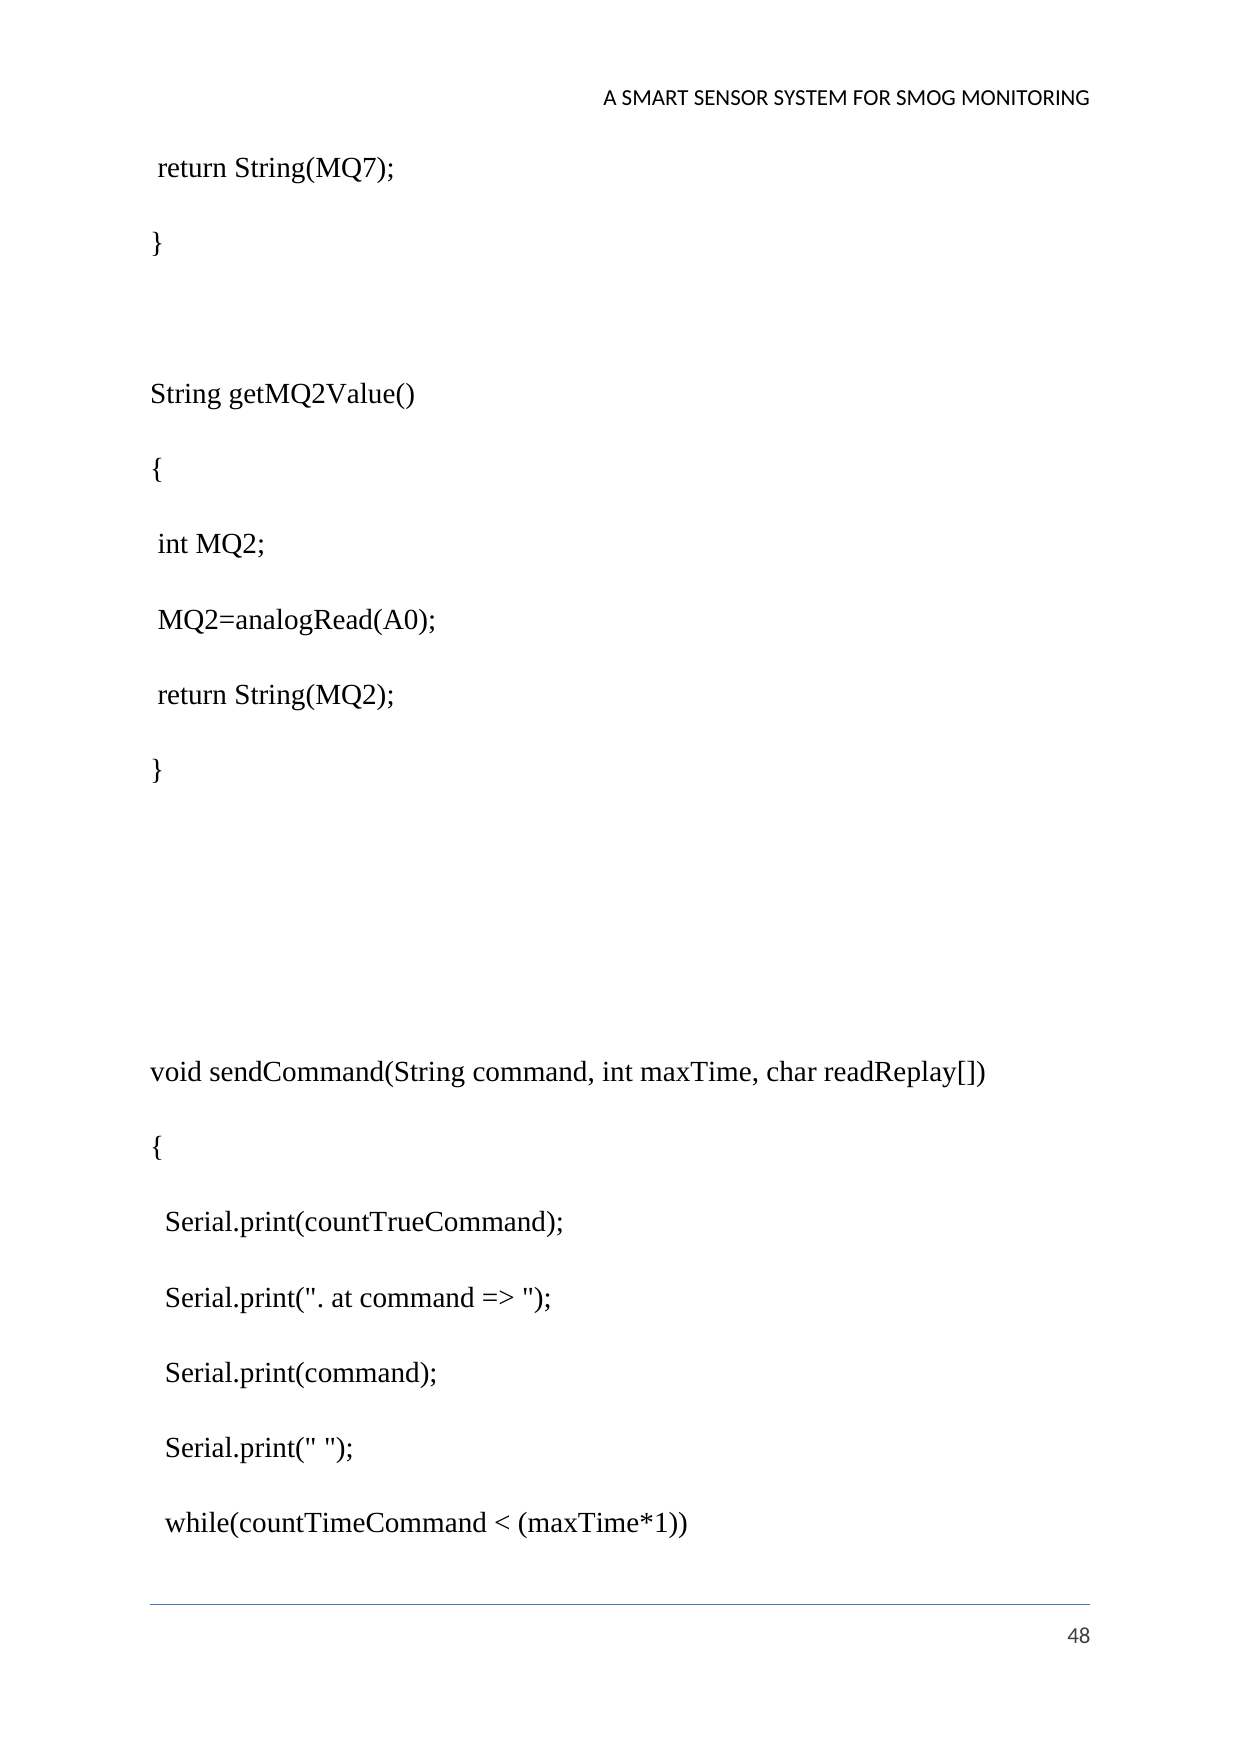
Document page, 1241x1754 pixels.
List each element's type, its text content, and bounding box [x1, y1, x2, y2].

text return String(MQ2); [150, 677, 1078, 711]
text } [150, 225, 1078, 259]
text MQ2=analogRead(A0); [150, 602, 1078, 635]
text } [150, 752, 1078, 786]
text { [150, 1129, 1078, 1163]
text Serial.print(countTrueCommand); [150, 1204, 1078, 1238]
text while(countTimeCommand < (maxTime*1)) [150, 1506, 1078, 1539]
text String getMQ2Value() [150, 376, 1078, 409]
text Serial.print(". at command => "); [150, 1280, 1078, 1313]
text { [150, 451, 1078, 485]
text void sendCommand(String command, int maxTime, char readReplay[]) [150, 1054, 1078, 1087]
text return String(MQ7); [150, 150, 1078, 183]
text Serial.print(" "); [150, 1430, 1078, 1464]
text Serial.print(command); [150, 1355, 1078, 1388]
text int MQ2; [150, 527, 1078, 560]
